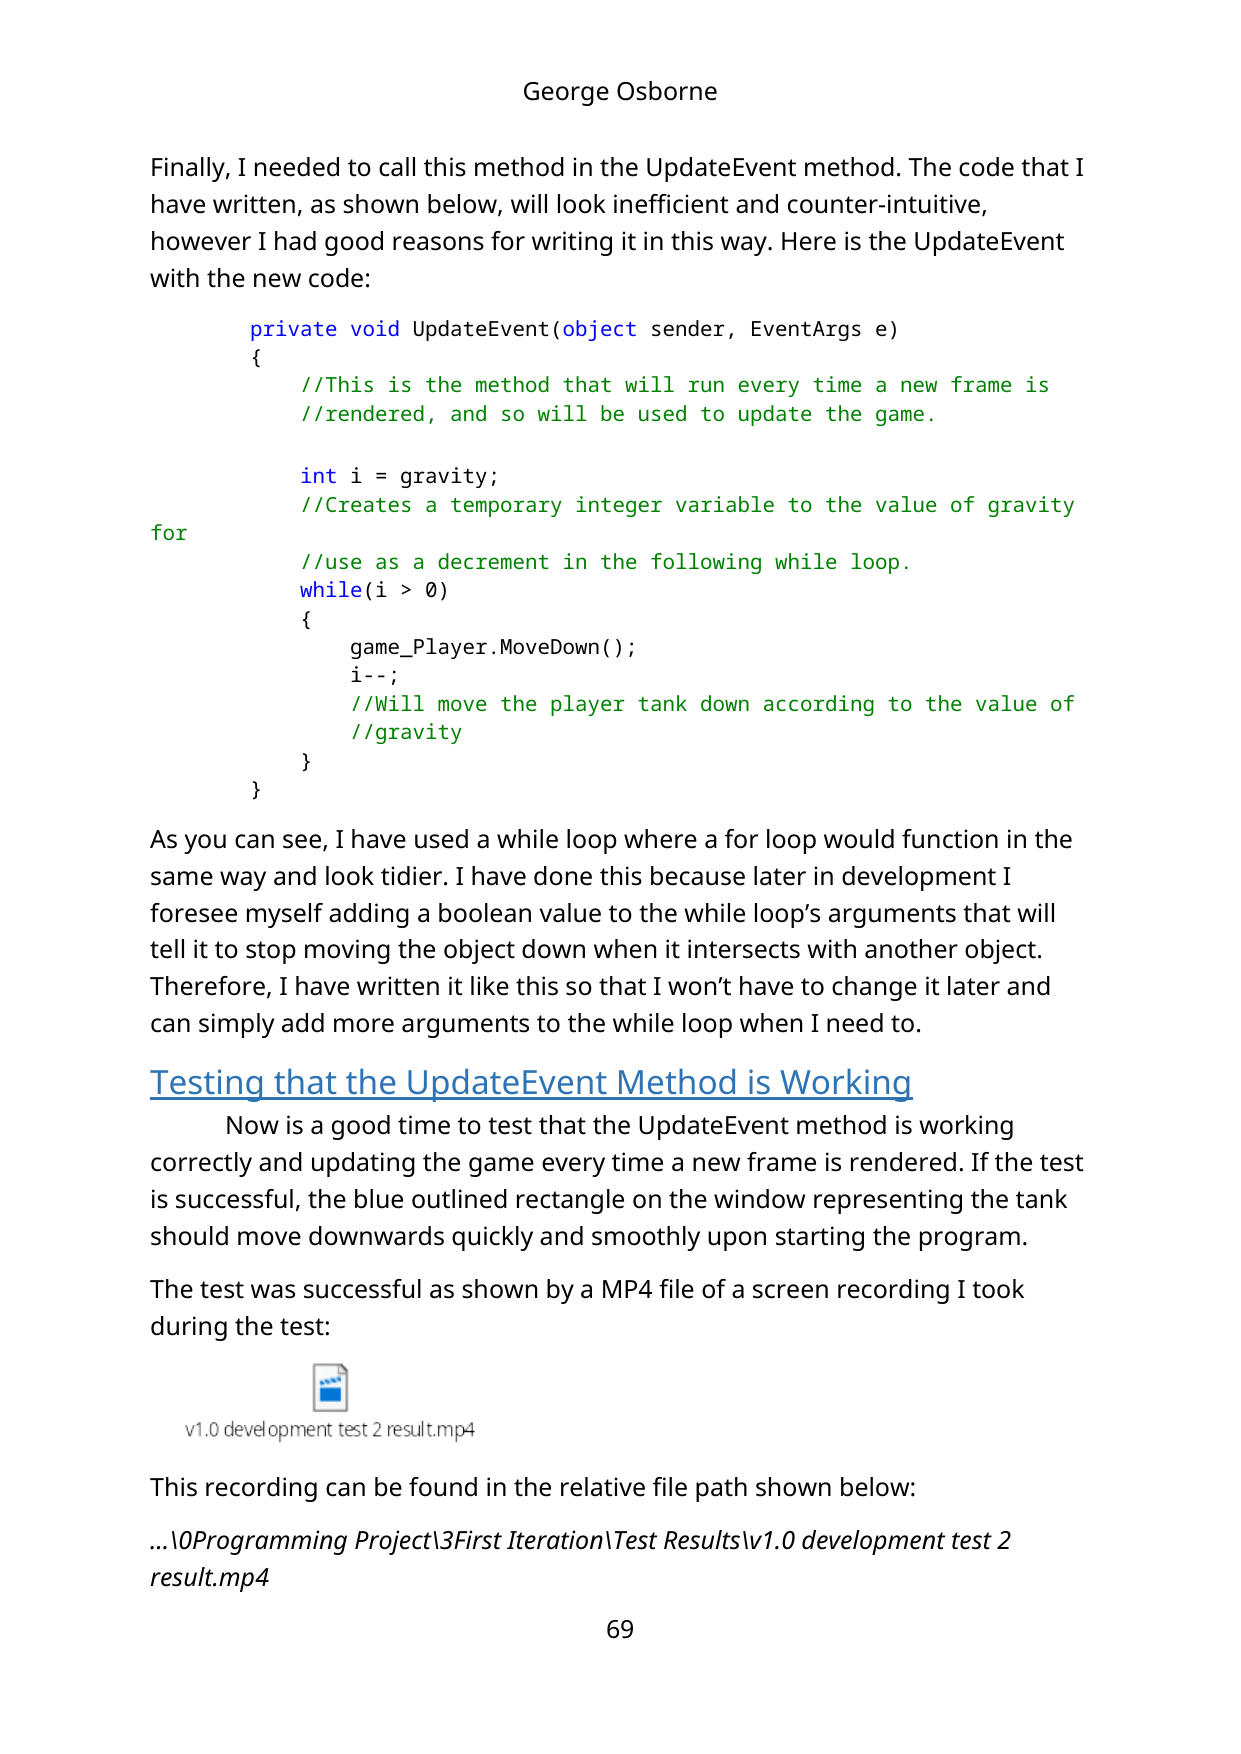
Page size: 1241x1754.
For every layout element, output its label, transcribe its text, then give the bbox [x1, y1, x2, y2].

text { [150, 604, 1090, 632]
text { [150, 342, 1090, 371]
text //use as a decrement in the following while loop. [150, 547, 1090, 575]
text Finally, I needed to call this method in the UpdateEvent method. The code that I have written, as shown below, will look inefficient and counter-intuitive, however I had good reasons for writing it in this way. Here is the UpdateEvent with the new code: [150, 150, 1090, 294]
text } [150, 746, 1090, 774]
text As you can see, I have used a while loop where a for loop would function in the same way and look tidier. I have done this because later in development I foresee myself adding a boolean value to the while loop’s arguments that will tell it to stop moving the object down when it intersects with another object. Therefore, I have written it like this so that I won’t have to change it later and can simply add more arguments to the while loop when I need to. [150, 822, 1090, 1039]
text //rendered, and so will be used to update the game. [150, 399, 1090, 427]
text //gravity [150, 717, 1090, 746]
text …\0Programming Project\3First Iteration\Test Results\v1.0 development test 2 result.mp4 [150, 1523, 1090, 1593]
text //This is the method that will run every time a new frame is [150, 371, 1090, 399]
text game_Player.MoveDown(); [150, 632, 1090, 661]
text This recording can be found in the relative file path shown below: [150, 1469, 1090, 1503]
text Now is a good time to test that the UpdateEvent method is working correctly and updating the game every time a new frame is rendered. If the test is successful, the blue outlined rectangle on the window representing the tank should move downwards quickly and smoothly upon starting the program. [150, 1108, 1090, 1252]
text i--; [150, 661, 1090, 689]
text private void UpdateEvent(object sender, EventArgs e) [150, 314, 1090, 342]
text while(i > 0) [150, 575, 1090, 604]
text } [150, 774, 1090, 803]
text //Will move the player tank down according to the value of [150, 689, 1090, 717]
text //Creates a temporary integer variable to the value of gravity for [150, 490, 1090, 547]
text int i = gravity; [150, 462, 1090, 490]
subtitle Testing that the UpdateEvent Method is Working [150, 1059, 1090, 1104]
text The test was successful as shown by a MP4 file of a screen recording I took during the test: [150, 1272, 1090, 1342]
